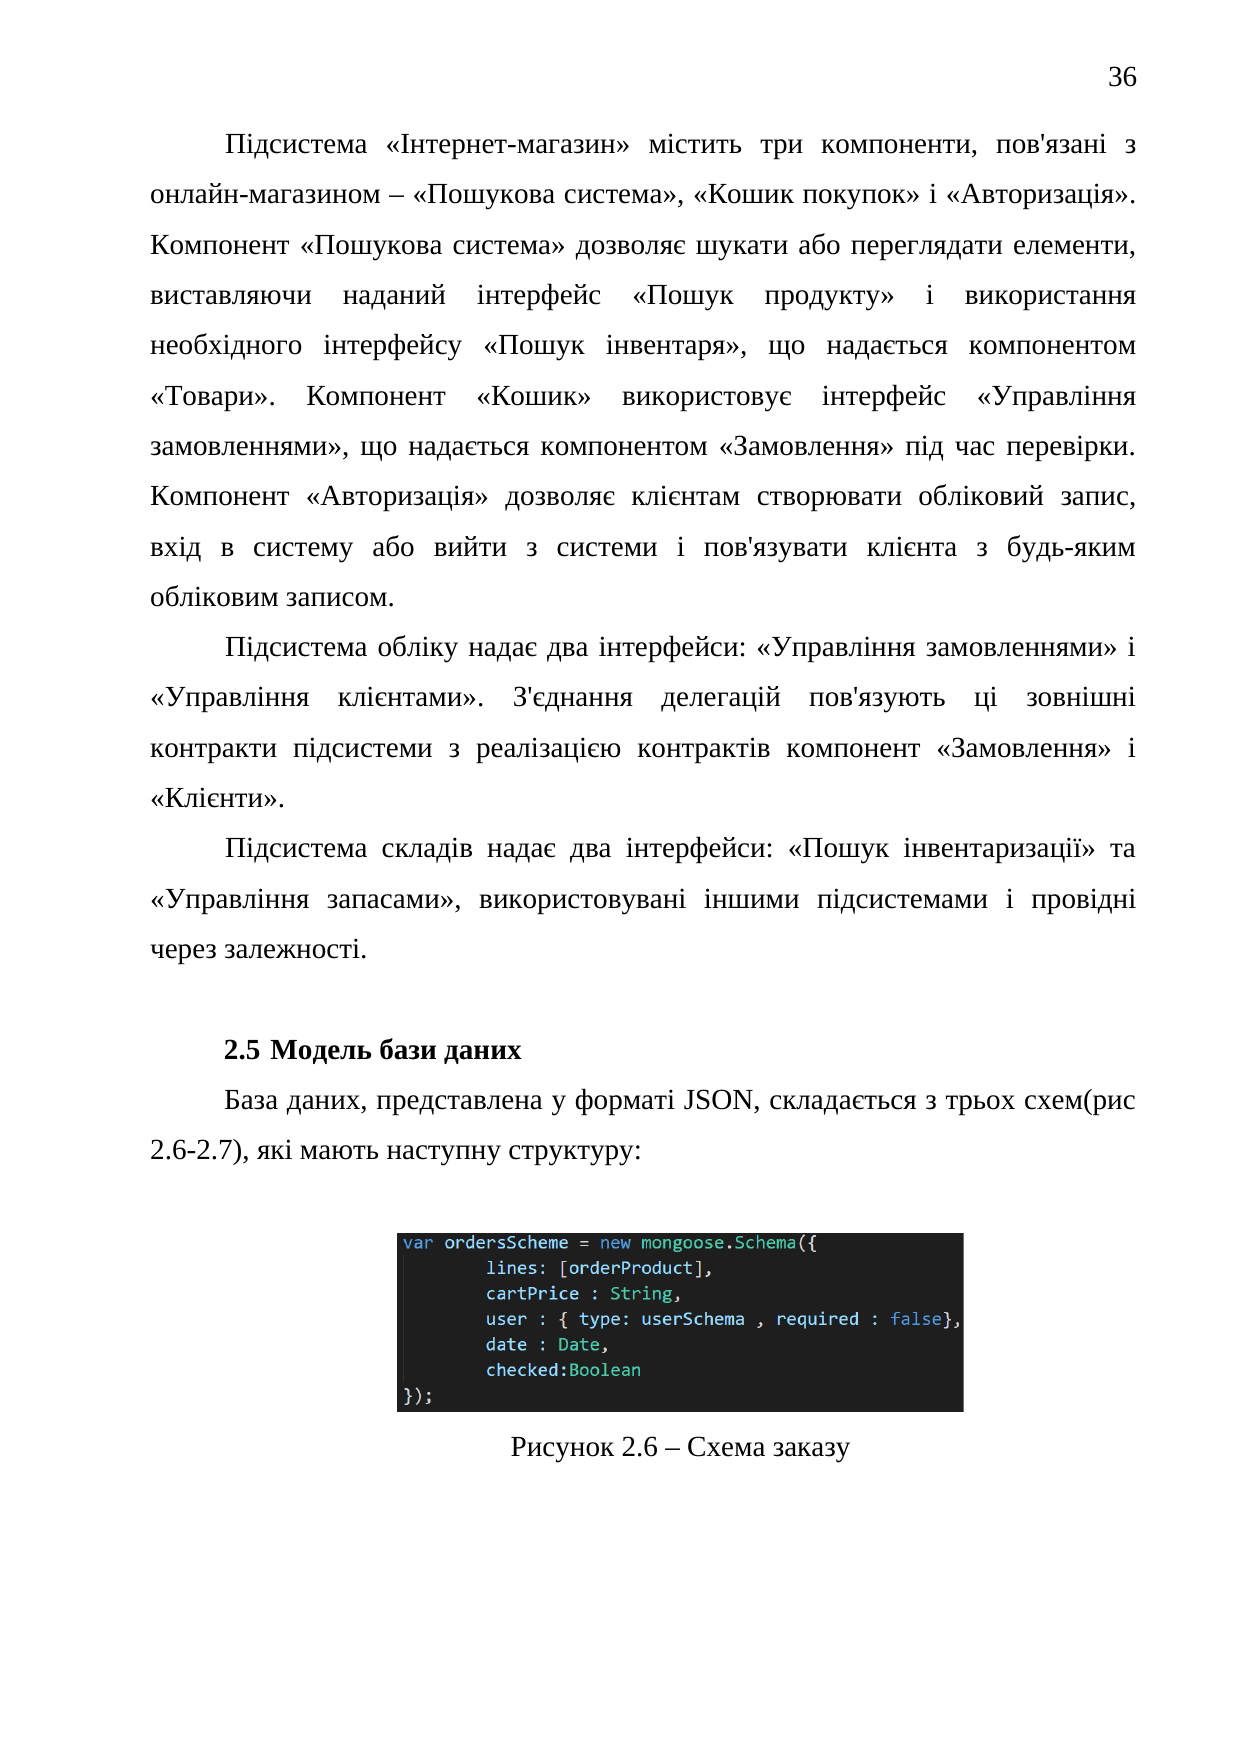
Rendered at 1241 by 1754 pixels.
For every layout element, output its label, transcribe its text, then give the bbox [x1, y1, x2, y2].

text Рисунок 2.6 – Схема заказу [150, 1429, 1137, 1462]
list Підсистема складів надає два інтерфейси: «Пошук інвентаризації» та «Управління запасами», використовувані іншими підсистемами і провідні через залежності. [150, 831, 1137, 965]
list Модель бази даних [224, 1032, 1137, 1065]
picture [397, 1233, 964, 1412]
list Підсистема «Інтернет-магазин» містить три компоненти, пов'язані з онлайн-магазином – «Пошукова система», «Кошик покупок» і «Авторизація». Компонент «Пошукова система» дозволяє шукати або переглядати елементи, виставляючи наданий інтерфейс «Пошук продукту» і використання необхідного інтерфейсу «Пошук інвентаря», що надається компонентом «Товари». Компонент «Кошик» використовує інтерфейс «Управління замовленнями», що надається компонентом «Замовлення» під час перевірки. Компонент «Авторизація» дозволяє клієнтам створювати обліковий запис, вхід в систему або вийти з системи і пов'язувати клієнта з будь-яким обліковим записом. [150, 126, 1137, 612]
text База даних, представлена у форматі JSON, складається з трьох схем(рис 2.6-2.7), які мають наступну структуру: [150, 1082, 1137, 1166]
list Підсистема обліку надає два інтерфейси: «Управління замовленнями» і «Управління клієнтами». З'єднання делегацій пов'язують ці зовнішні контракти підсистеми з реалізацією контрактів компонент «Замовлення» і «Клієнти». [150, 629, 1137, 814]
